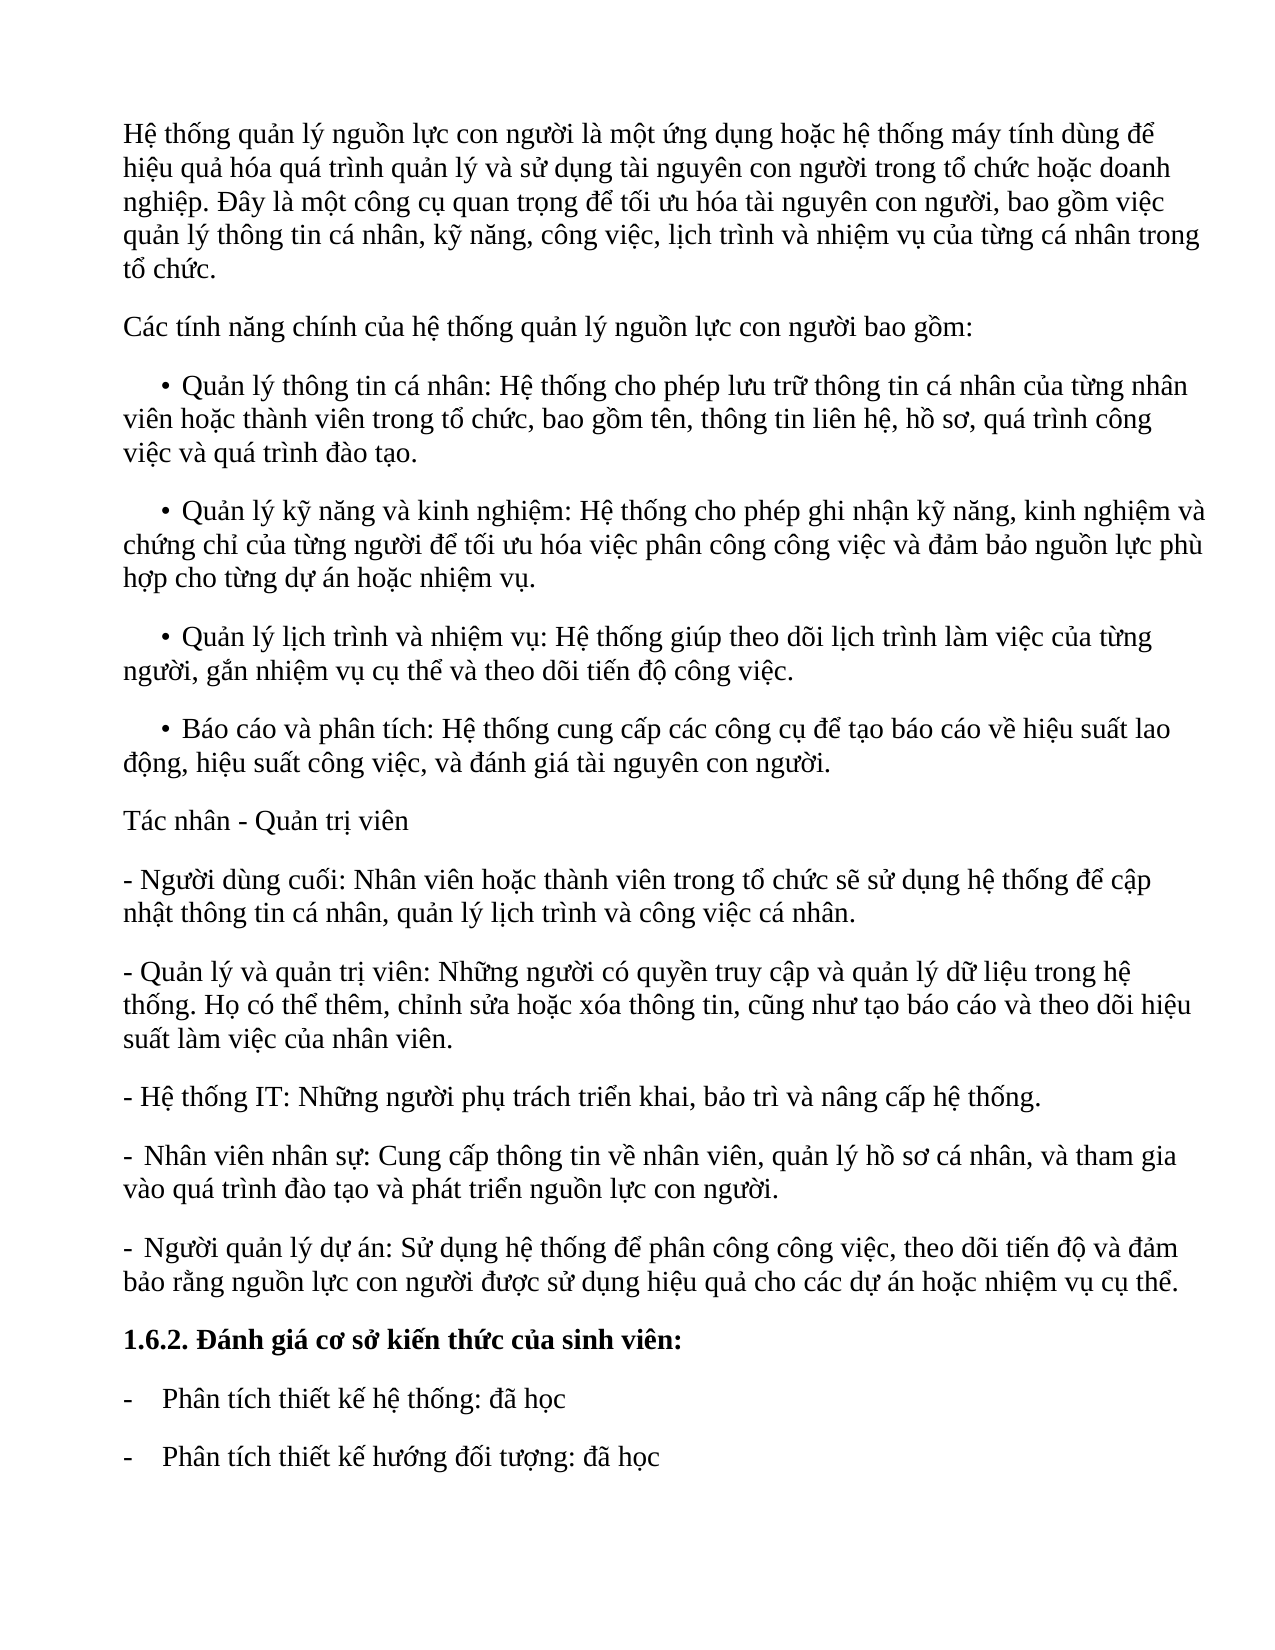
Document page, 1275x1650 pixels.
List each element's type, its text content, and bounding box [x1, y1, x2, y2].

text • Quản lý kỹ năng và kinh nghiệm: Hệ thống cho phép ghi nhận kỹ năng, kinh nghiệm và chứng chỉ của từng người để tối ưu hóa việc phân công công việc và đảm bảo nguồn lực phù hợp cho từng dự án hoặc nhiệm vụ. [123, 493, 1206, 594]
text - Nhân viên nhân sự: Cung cấp thông tin về nhân viên, quản lý hồ sơ cá nhân, và tham gia vào quá trình đào tạo và phát triển nguồn lực con người. [123, 1138, 1206, 1205]
text • Quản lý thông tin cá nhân: Hệ thống cho phép lưu trữ thông tin cá nhân của từng nhân viên hoặc thành viên trong tổ chức, bao gồm tên, thông tin liên hệ, hồ sơ, quá trình công việc và quá trình đào tạo. [123, 368, 1206, 468]
text 1.6.2. Đánh giá cơ sở kiến thức của sinh viên: [123, 1322, 1206, 1356]
text - Phân tích thiết kế hướng đối tượng: đã học [123, 1439, 1206, 1473]
text - Hệ thống IT: Những người phụ trách triển khai, bảo trì và nâng cấp hệ thống. [123, 1079, 1206, 1113]
text - Phân tích thiết kế hệ thống: đã học [123, 1381, 1206, 1414]
text - Người dùng cuối: Nhân viên hoặc thành viên trong tổ chức sẽ sử dụng hệ thống để cập nhật thông tin cá nhân, quản lý lịch trình và công việc cá nhân. [123, 862, 1206, 929]
text • Quản lý lịch trình và nhiệm vụ: Hệ thống giúp theo dõi lịch trình làm việc của từng người, gắn nhiệm vụ cụ thể và theo dõi tiến độ công việc. [123, 619, 1206, 686]
text - Quản lý và quản trị viên: Những người có quyền truy cập và quản lý dữ liệu trong hệ thống. Họ có thể thêm, chỉnh sửa hoặc xóa thông tin, cũng như tạo báo cáo và theo dõi hiệu suất làm việc của nhân viên. [123, 954, 1206, 1054]
text Tác nhân - Quản trị viên [123, 803, 1206, 837]
text Các tính năng chính của hệ thống quản lý nguồn lực con người bao gồm: [123, 309, 1206, 343]
text Hệ thống quản lý nguồn lực con người là một ứng dụng hoặc hệ thống máy tính dùng để hiệu quả hóa quá trình quản lý và sử dụng tài nguyên con người trong tổ chức hoặc doanh nghiệp. Đây là một công cụ quan trọng để tối ưu hóa tài nguyên con người, bao gồm việc quản lý thông tin cá nhân, kỹ năng, công việc, lịch trình và nhiệm vụ của từng cá nhân trong tổ chức. [123, 117, 1206, 284]
text • Báo cáo và phân tích: Hệ thống cung cấp các công cụ để tạo báo cáo về hiệu suất lao động, hiệu suất công việc, và đánh giá tài nguyên con người. [123, 711, 1206, 778]
text - Người quản lý dự án: Sử dụng hệ thống để phân công công việc, theo dõi tiến độ và đảm bảo rằng nguồn lực con người được sử dụng hiệu quả cho các dự án hoặc nhiệm vụ cụ thể. [123, 1230, 1206, 1297]
